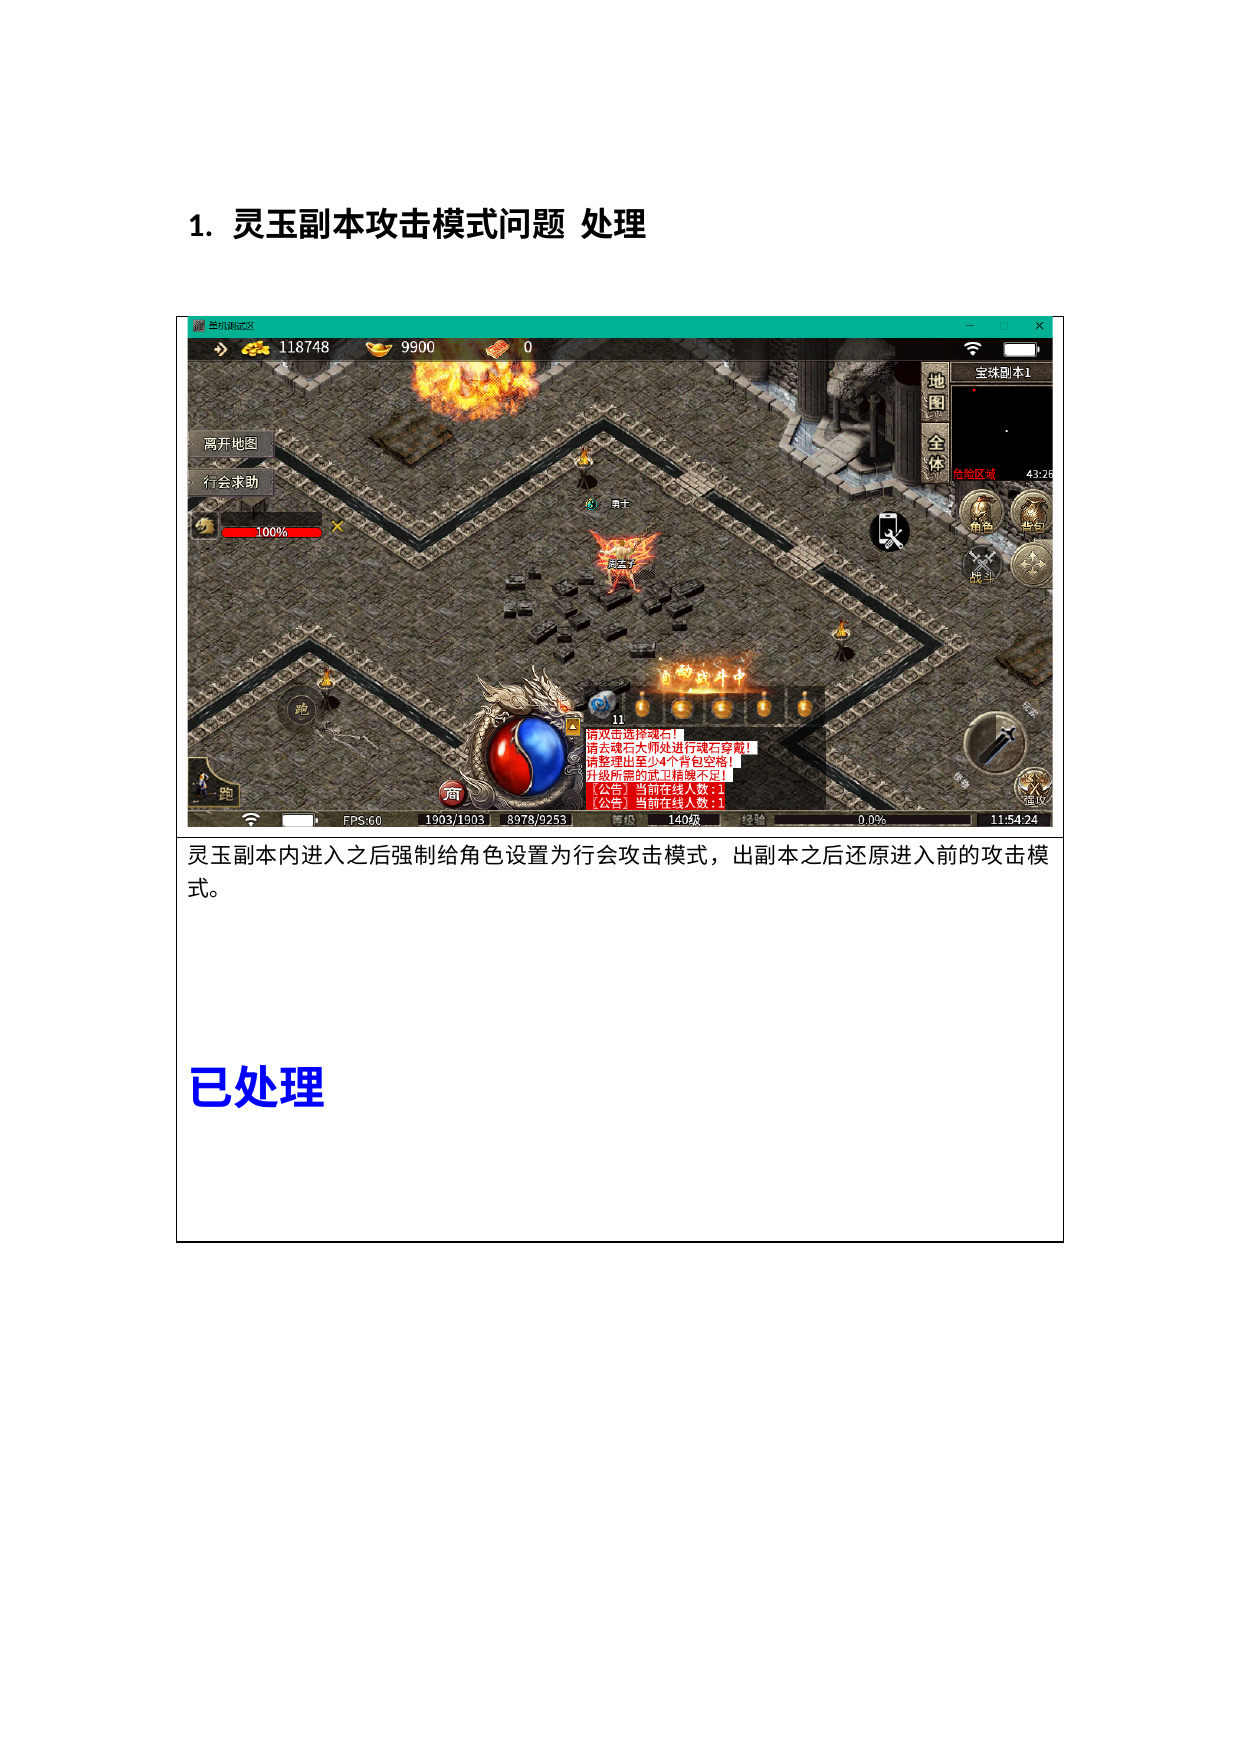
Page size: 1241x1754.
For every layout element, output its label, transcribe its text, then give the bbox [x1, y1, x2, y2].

table_cell 灵玉副本内进入之后强制给角色设置为行会攻击模式，出副本之后还原进入前的攻击模式。 已处理 [177, 838, 1063, 1241]
table_header [177, 317, 1063, 837]
subtitle 灵玉副本攻击模式问题 处理 [187, 189, 1053, 254]
picture [187, 316, 1053, 827]
